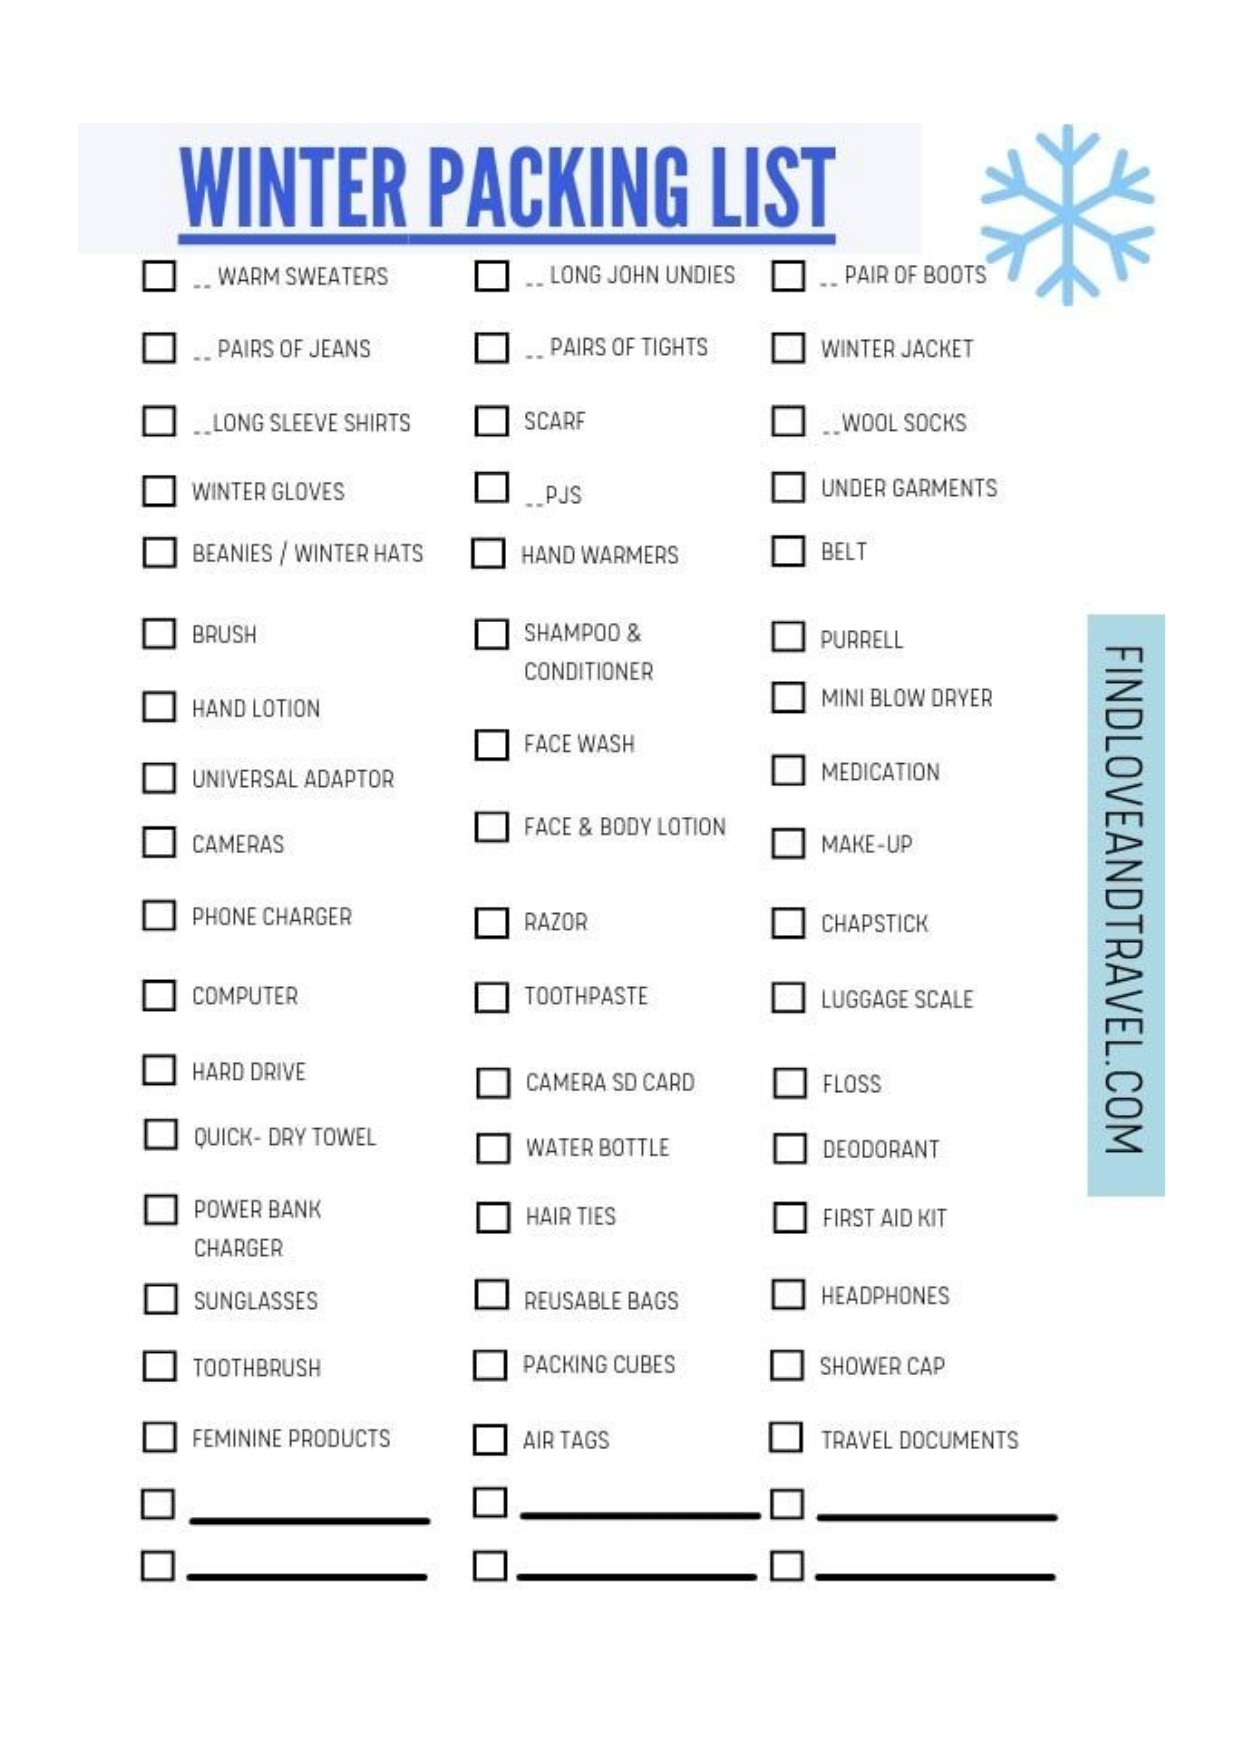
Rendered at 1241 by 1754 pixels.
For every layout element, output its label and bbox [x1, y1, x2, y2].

picture [78, 123, 1166, 1710]
